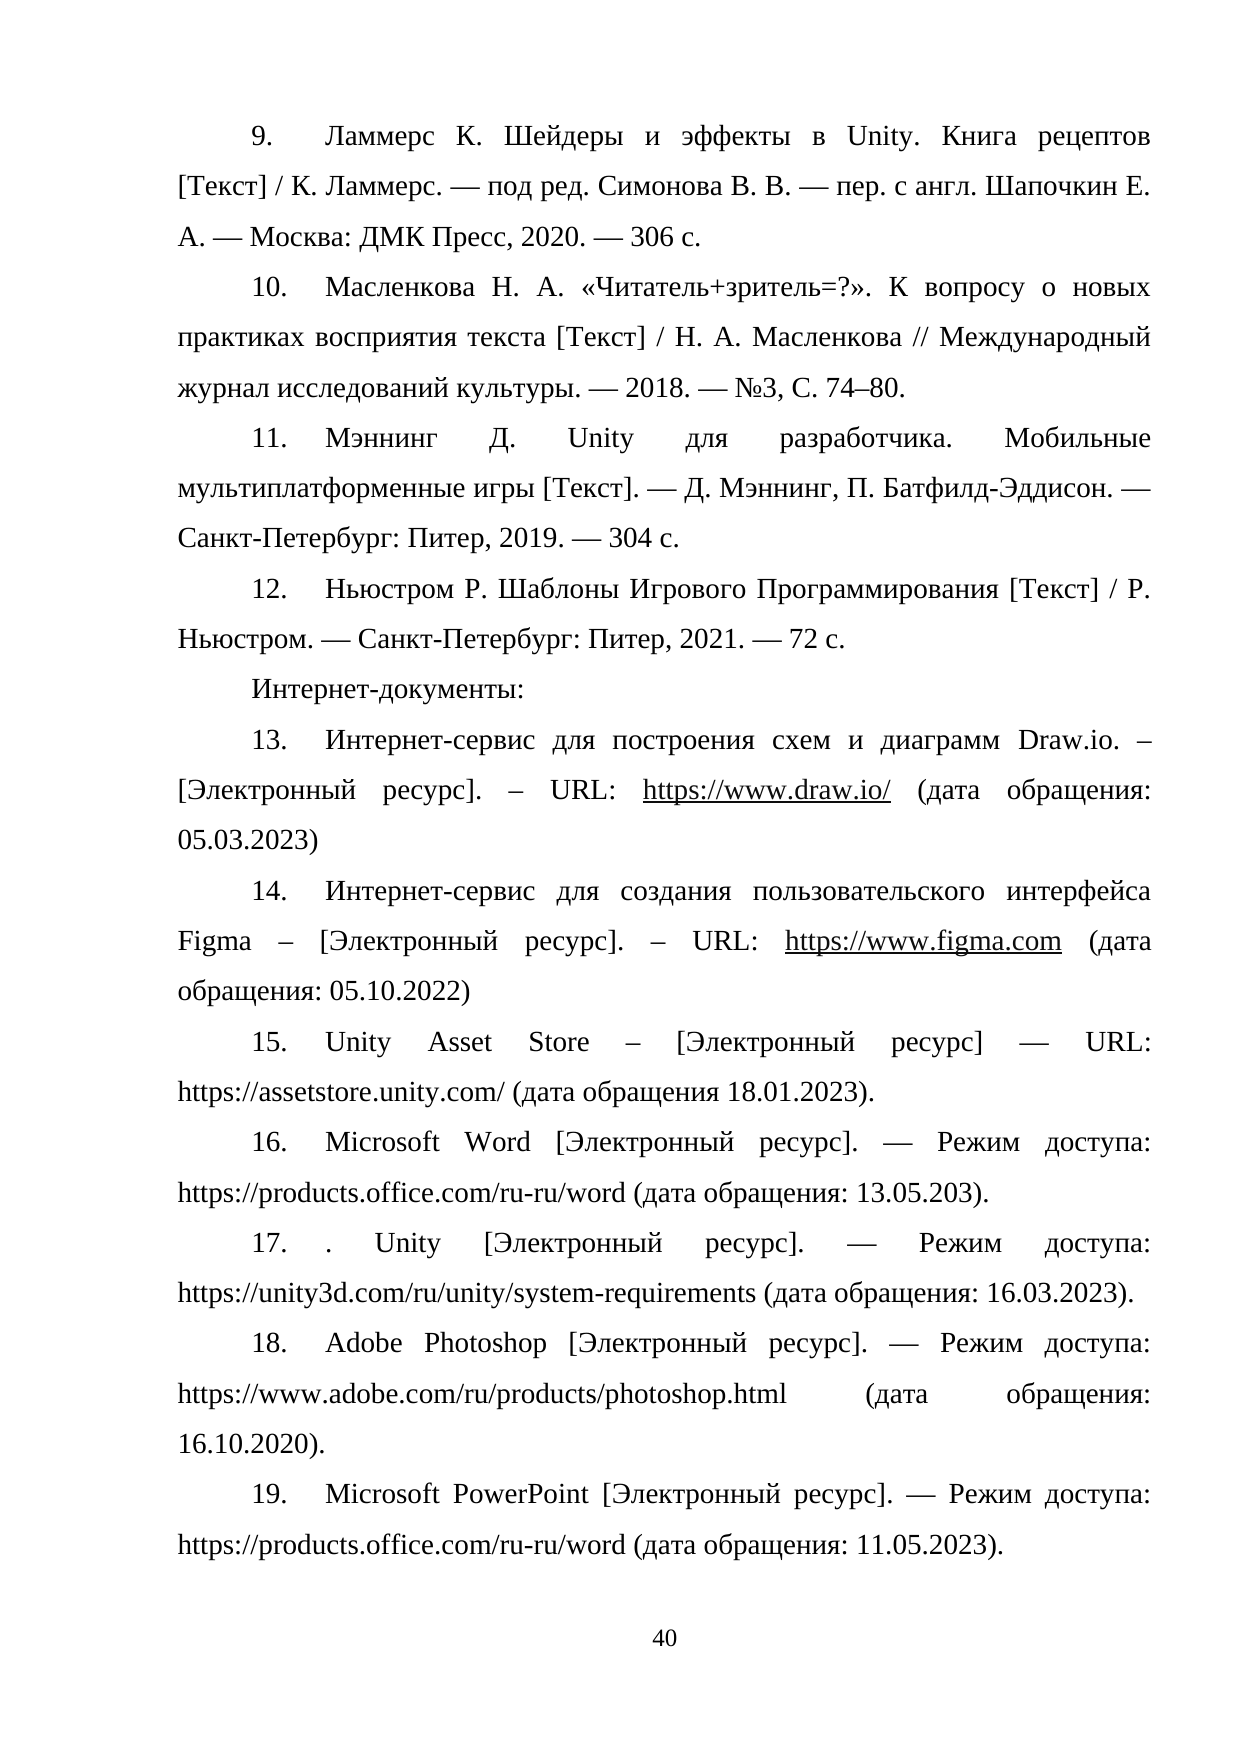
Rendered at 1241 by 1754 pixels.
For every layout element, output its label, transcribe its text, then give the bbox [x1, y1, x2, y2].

list Интернет-сервис для создания пользовательского интерфейса Figma – [Электронный ресурс]. – URL: https://www.figma.com (дата обращения: 05.10.2022) [177, 873, 1152, 1007]
list Microsoft Word [Электронный ресурс]. — Режим доступа: https://products.office.com/ru-ru/word (дата обращения: 13.05.203). [177, 1124, 1152, 1208]
list Microsoft PowerPoint [Электронный ресурс]. — Режим доступа: https://products.office.com/ru-ru/word (дата обращения: 11.05.2023). [177, 1477, 1152, 1560]
list Ньюстром Р. Шаблоны Игрового Программирования [Текст] / Р. Ньюстром. — Санкт-Петербург: Питер, 2021. — 72 с. [177, 571, 1152, 655]
list Unity Asset Store – [Электронный ресурс] — URL: https://assetstore.unity.com/ (дата обращения 18.01.2023). [177, 1024, 1152, 1108]
list Ламмерс К. Шейдеры и эффекты в Unity. Книга рецептов [Текст] / К. Ламмерс. — под ред. Симонова В. В. — пер. с англ. Шапочкин Е. А. — Москва: ДМК Пресс, 2020. — 306 с. [177, 118, 1152, 252]
list Интернет-документы: [251, 672, 1152, 705]
list . Unity [Электронный ресурс]. — Режим доступа: https://unity3d.com/ru/unity/system-requirements (дата обращения: 16.03.2023). [177, 1225, 1152, 1309]
list Adobe Photoshop [Электронный ресурс]. — Режим доступа: https://www.adobe.com/ru/products/photoshop.html (дата обращения: 16.10.2020). [177, 1326, 1152, 1460]
list Мэннинг Д. Unity для разработчика. Мобильные мультиплатформенные игры [Текст]. — Д. Мэннинг, П. Батфилд-Эддисон. — Санкт-Петербург: Питер, 2019. — 304 с. [177, 420, 1152, 554]
list Интернет-сервис для построения схем и диаграмм Draw.io. – [Электронный ресурс]. – URL: https://www.draw.io/ (дата обращения: 05.03.2023) [177, 722, 1152, 856]
list Масленкова Н. А. «Читатель+зритель=?». К вопросу о новых практиках восприятия текста [Текст] / Н. А. Масленкова // Международный журнал исследований культуры. — 2018. — №3, С. 74–80. [177, 269, 1152, 403]
